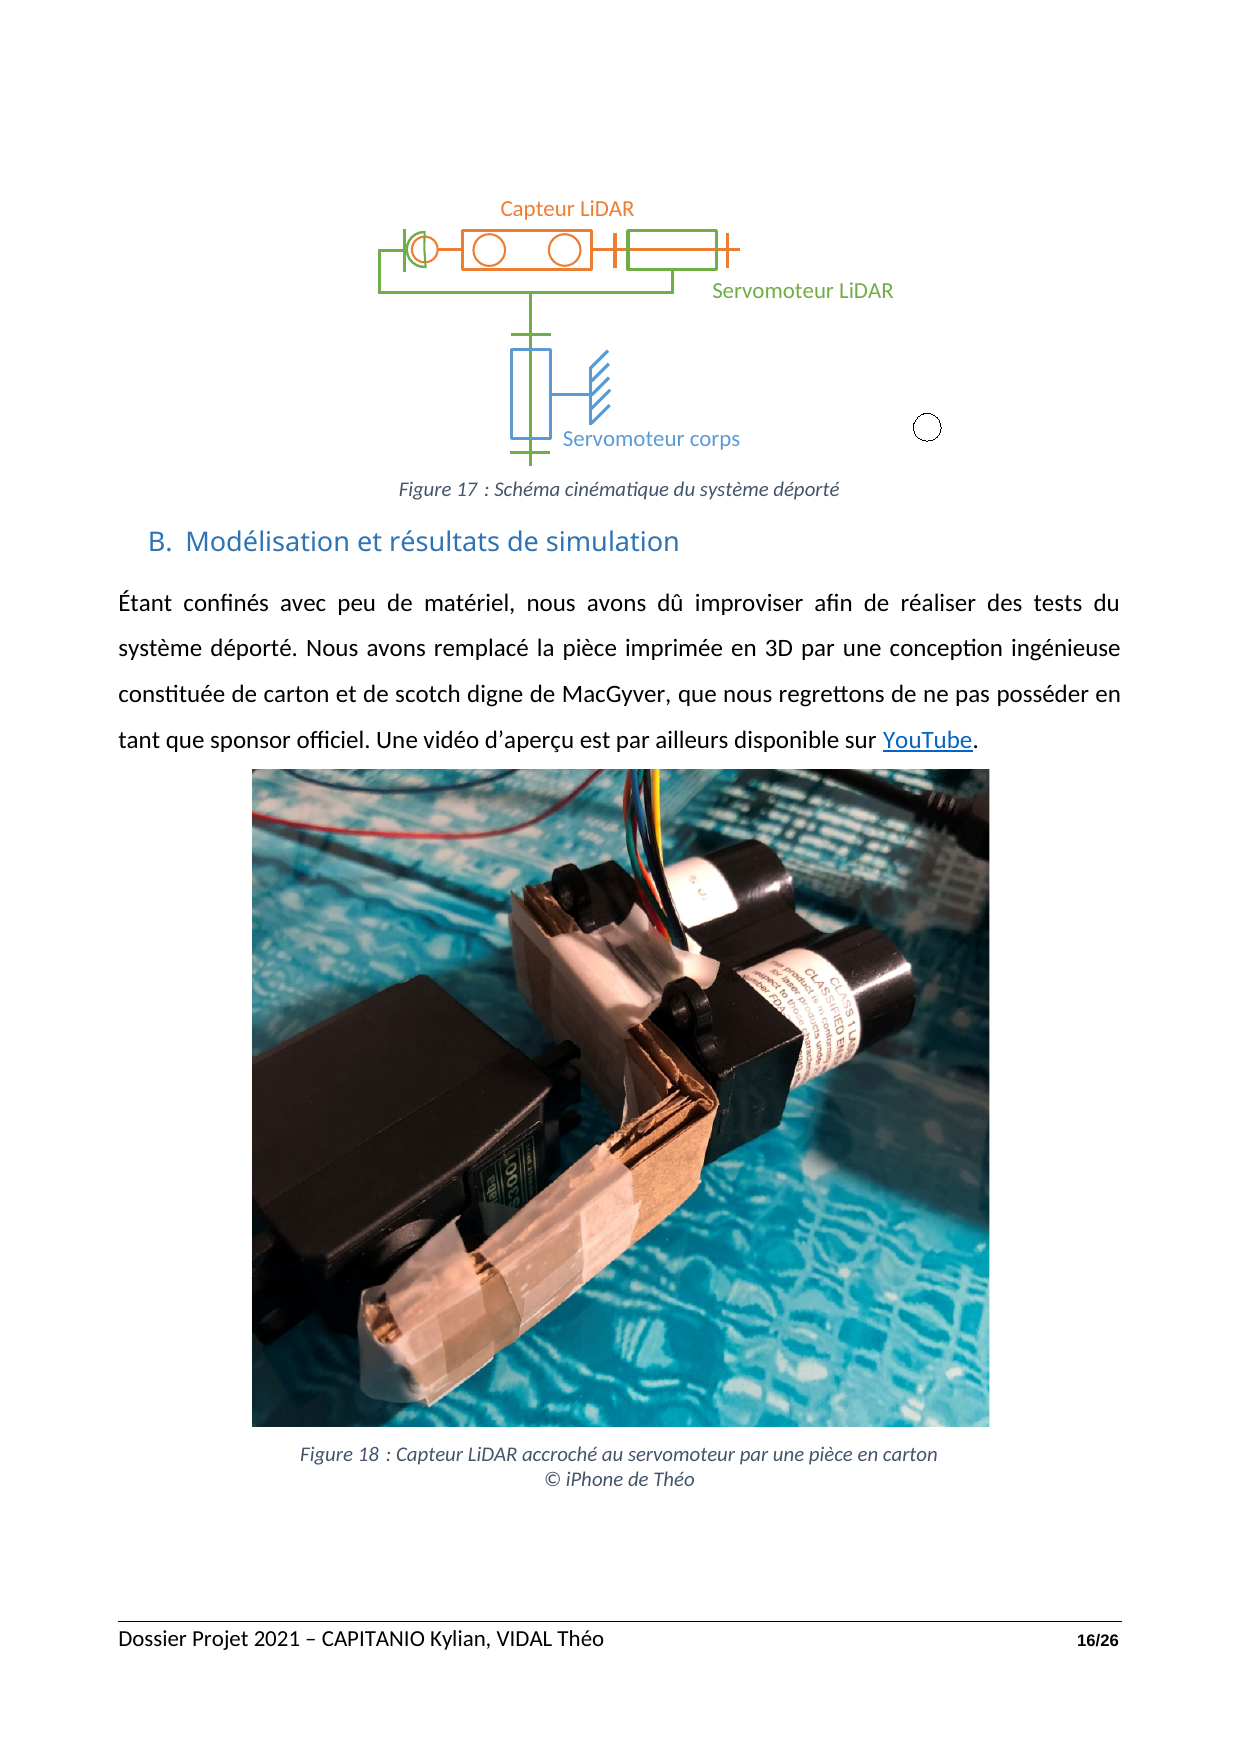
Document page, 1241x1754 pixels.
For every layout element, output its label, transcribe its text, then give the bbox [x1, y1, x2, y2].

text Figure 17 : Schéma cinématique du système déporté [118, 476, 1122, 501]
subtitle Modélisation et résultats de simulation [148, 522, 1122, 559]
text Figure 18 : Capteur LiDAR accroché au servomoteur par une pièce en carton © iPhone de Théo [118, 1441, 1122, 1492]
text Étant confinés avec peu de matériel, nous avons dû improviser afin de réaliser des tests du système déporté. Nous avons remplacé la pièce imprimée en 3D par une conception ingénieuse constituée de carton et de scotch digne de MacGyver, que nous regrettons de ne pas posséder en tant que sponsor officiel. Une vidéo d’aperçu est par ailleurs disponible sur YouTube. [118, 587, 1122, 754]
picture [252, 769, 990, 1427]
